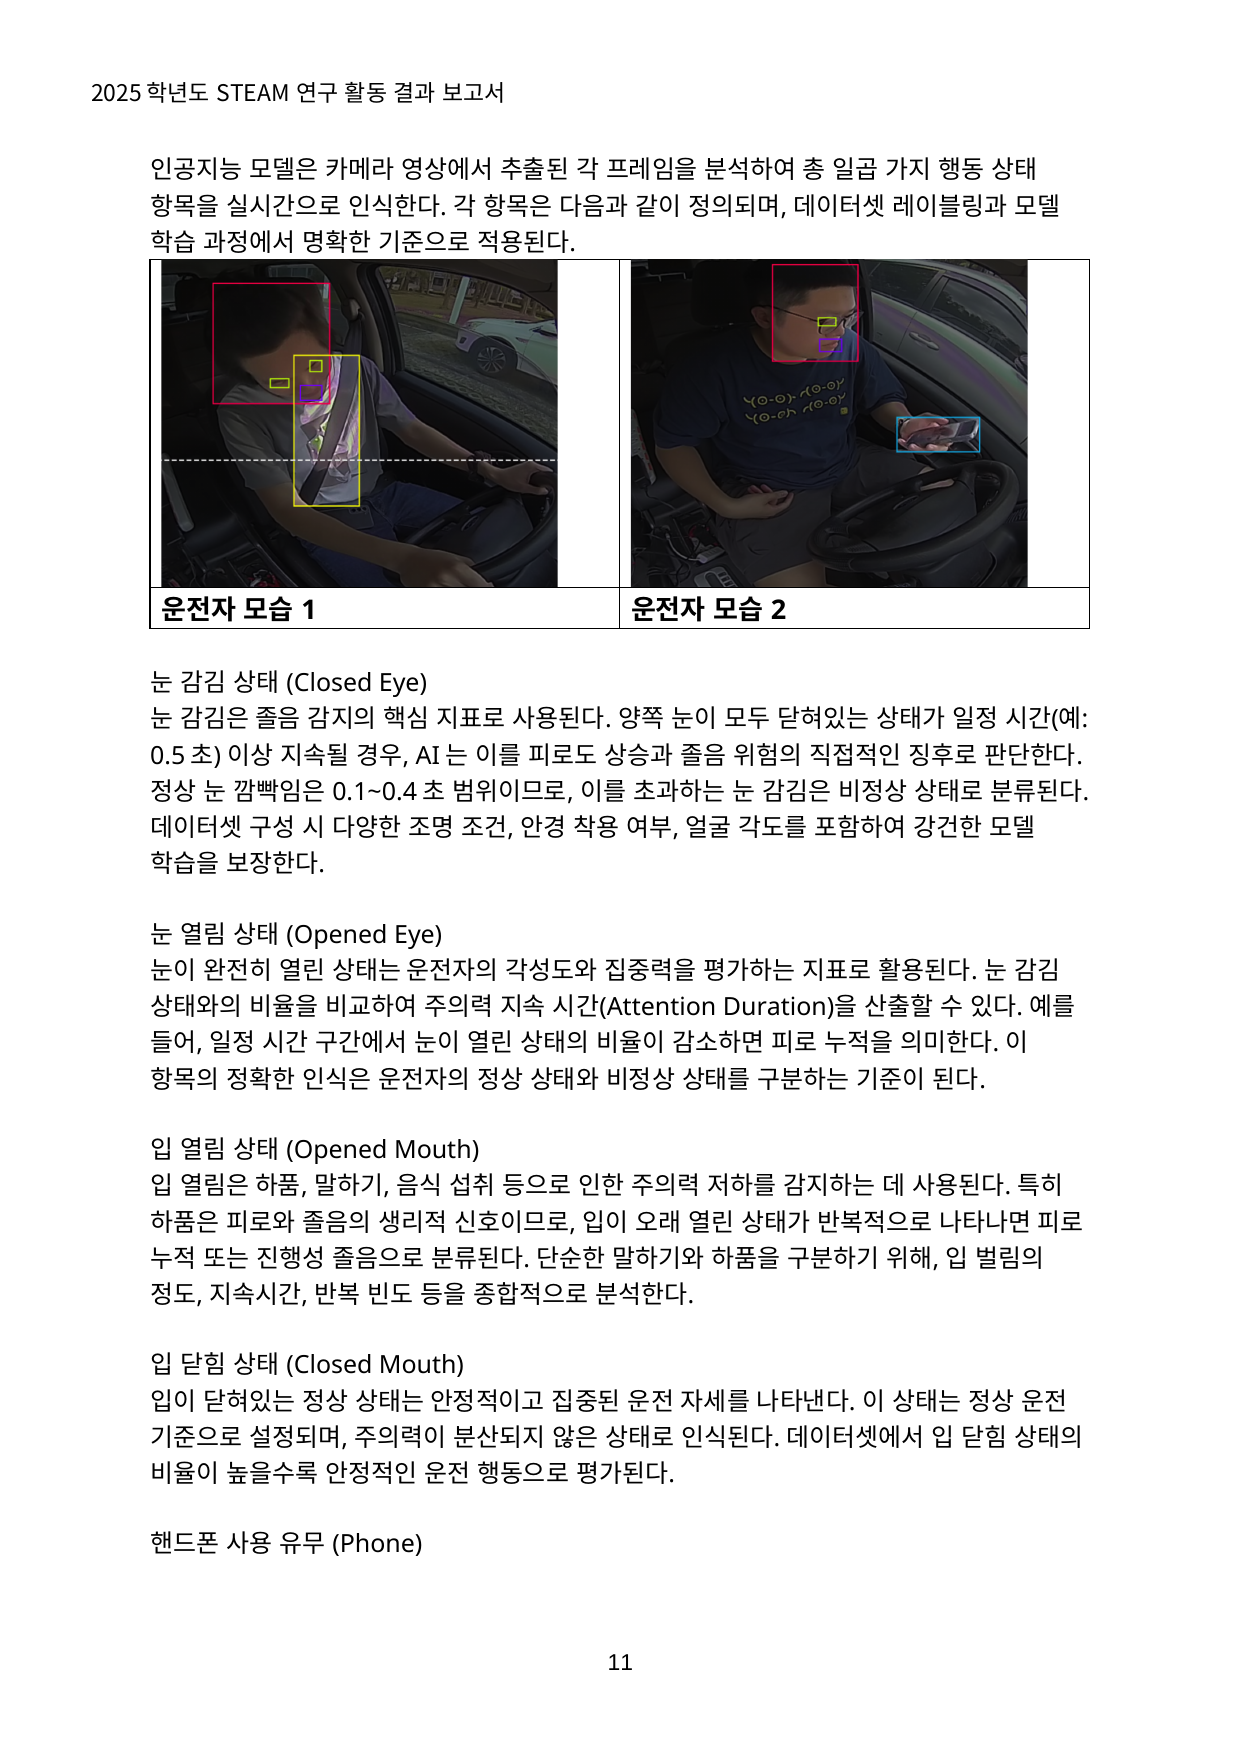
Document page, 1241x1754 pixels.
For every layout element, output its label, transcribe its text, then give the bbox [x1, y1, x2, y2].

table_header [558, 260, 619, 587]
text 눈이 완전히 열린 상태는 운전자의 각성도와 집중력을 평가하는 지표로 활용된다. 눈 감김 상태와의 비율을 비교하여 주의력 지속 시간(Attention Duration)을 산출할 수 있다. 예를 들어, 일정 시간 구간에서 눈이 열린 상태의 비율이 감소하면 피로 누적을 의미한다. 이 항목의 정확한 인식은 운전자의 정상 상태와 비정상 상태를 구분하는 기준이 된다. [150, 950, 1090, 1095]
text 핸드폰 사용 유무 (Phone) [150, 1524, 1090, 1560]
text 눈 감김 상태 (Closed Eye) [150, 663, 1090, 699]
picture [161, 259, 558, 587]
text 입이 닫혀있는 정상 상태는 안정적이고 집중된 운전 자세를 나타낸다. 이 상태는 정상 운전 기준으로 설정되며, 주의력이 분산되지 않은 상태로 인식된다. 데이터셋에서 입 닫힘 상태의 비율이 높을수록 안정적인 운전 행동으로 평가된다. [150, 1381, 1090, 1490]
table_header [151, 260, 161, 587]
table_cell 운전자 모습 2 [620, 588, 1089, 627]
text 인공지능 모델은 카메라 영상에서 추출된 각 프레임을 분석하여 총 일곱 가지 행동 상태 항목을 실시간으로 인식한다. 각 항목은 다음과 같이 정의되며, 데이터셋 레이블링과 모델 학습 과정에서 명확한 기준으로 적용된다. [150, 150, 1090, 259]
text 눈 열림 상태 (Opened Eye) [150, 914, 1090, 950]
text 입 닫힘 상태 (Closed Mouth) [150, 1345, 1090, 1381]
text 입 열림 상태 (Opened Mouth) [150, 1129, 1090, 1166]
table_header [1028, 260, 1089, 587]
table_header [620, 260, 630, 587]
text 입 열림은 하품, 말하기, 음식 섭취 등으로 인한 주의력 저하를 감지하는 데 사용된다. 특히 하품은 피로와 졸음의 생리적 신호이므로, 입이 오래 열린 상태가 반복적으로 나타나면 피로 누적 또는 진행성 졸음으로 분류된다. 단순한 말하기와 하품을 구분하기 위해, 입 벌림의 정도, 지속시간, 반복 빈도 등을 종합적으로 분석한다. [150, 1166, 1090, 1311]
text 눈 감김은 졸음 감지의 핵심 지표로 사용된다. 양쪽 눈이 모두 닫혀있는 상태가 일정 시간(예: 0.5초) 이상 지속될 경우, AI는 이를 피로도 상승과 졸음 위험의 직접적인 징후로 판단한다. 정상 눈 깜빡임은 0.1~0.4초 범위이므로, 이를 초과하는 눈 감김은 비정상 상태로 분류된다. 데이터셋 구성 시 다양한 조명 조건, 안경 착용 여부, 얼굴 각도를 포함하여 강건한 모델 학습을 보장한다. [150, 699, 1090, 880]
picture [630, 259, 1028, 587]
table_cell 운전자 모습 1 [151, 588, 619, 627]
